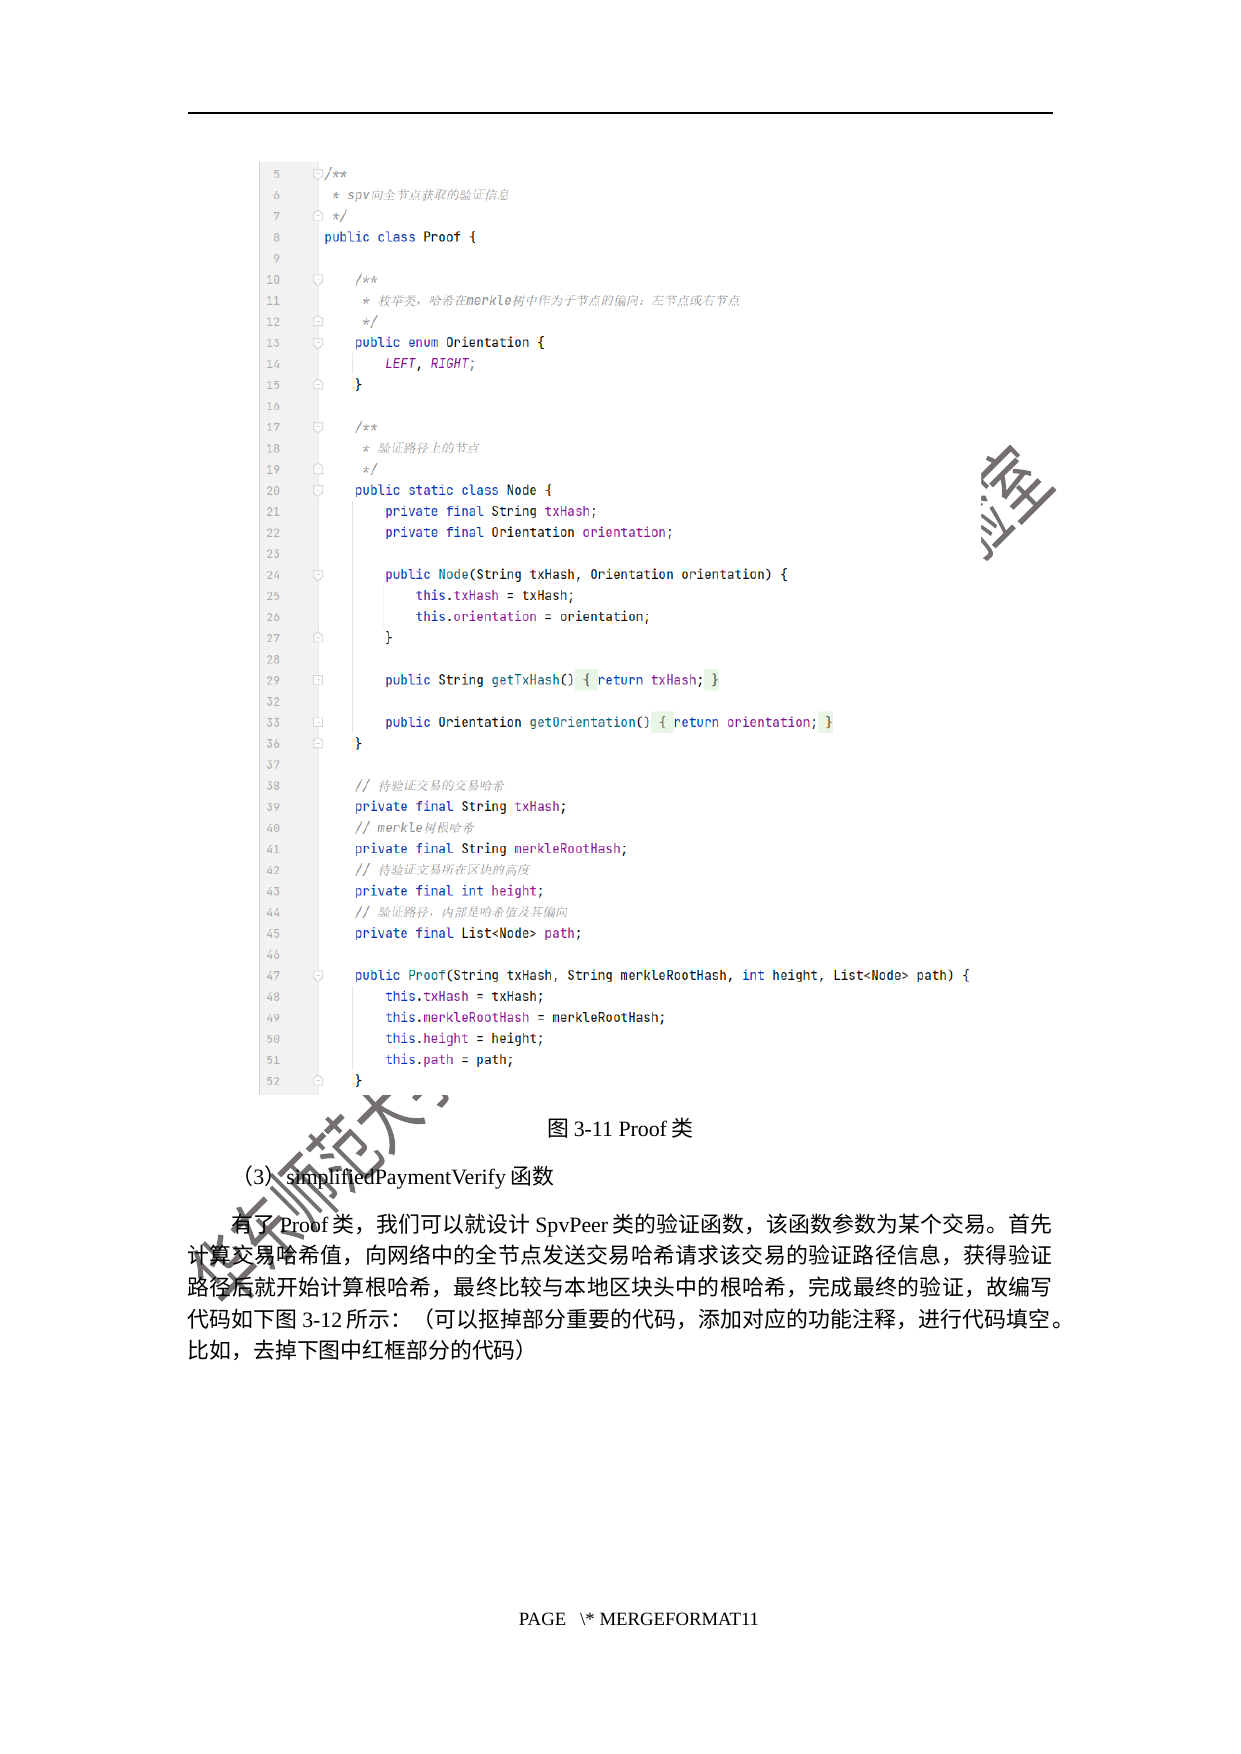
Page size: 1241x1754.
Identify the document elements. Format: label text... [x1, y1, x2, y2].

text （3）simplifiedPaymentVerify函数 [187, 1159, 1053, 1190]
text 有了Proof类，我们可以就设计SpvPeer类的验证函数，该函数参数为某个交易。首先计算交易哈希值，向网络中的全节点发送交易哈希请求该交易的验证路径信息，获得验证路径后就开始计算根哈希，最终比较与本地区块头中的根哈希，完成最终的验证，故编写代码如下图3-12所示：（可以抠掉部分重要的代码，添加对应的功能注释，进行代码填空。比如，去掉下图中红框部分的代码） [187, 1207, 1053, 1365]
text 图3-11 Proof类 [187, 1111, 1053, 1142]
picture [259, 162, 982, 1095]
